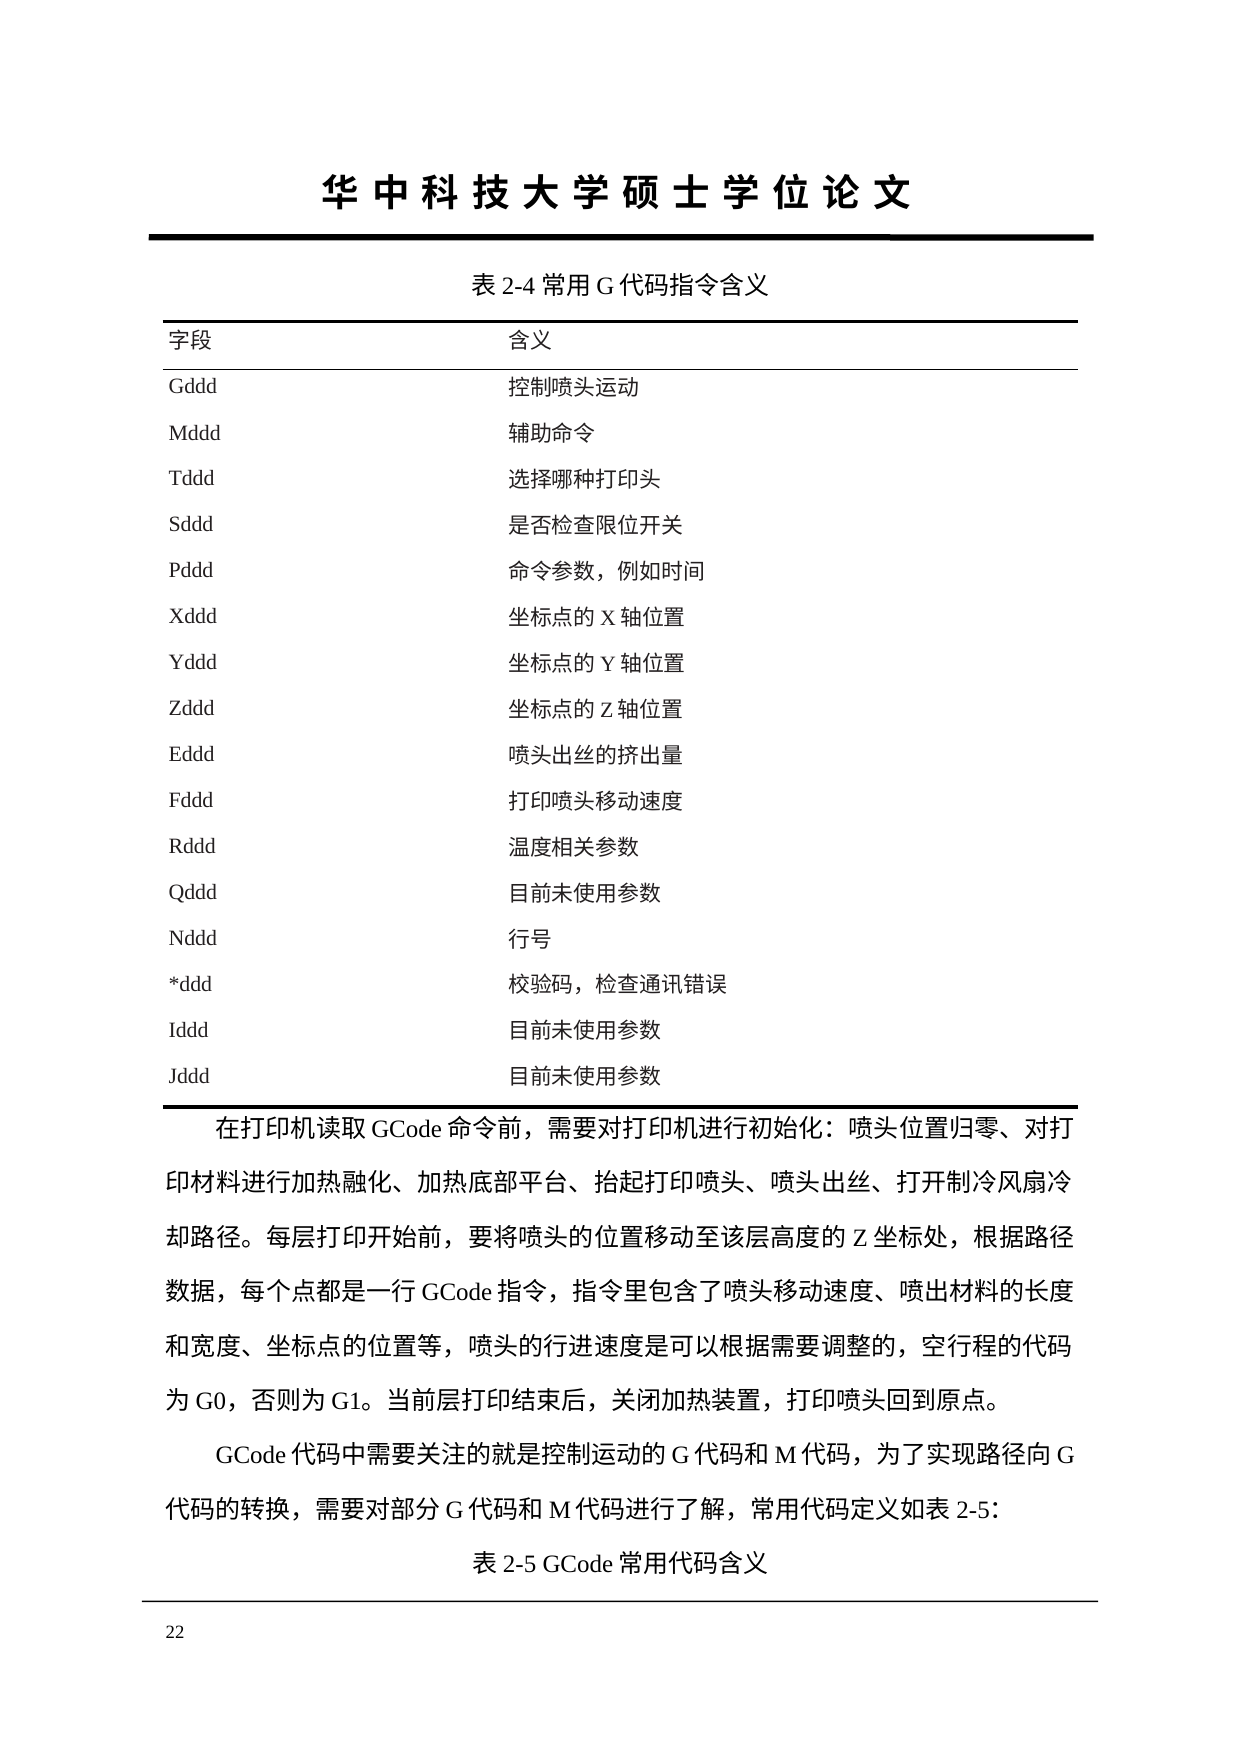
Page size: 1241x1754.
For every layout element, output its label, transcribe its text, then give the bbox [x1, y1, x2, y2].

table_cell 目前未使用参数 [502, 1059, 1078, 1105]
table_cell 喷头出丝的挤出量 [502, 738, 1078, 784]
table_cell Iddd [163, 1014, 502, 1059]
table_cell Rddd [163, 830, 502, 876]
table_cell Qddd [163, 876, 502, 922]
table_cell Zddd [163, 692, 502, 738]
table_cell Eddd [163, 738, 502, 784]
text 在打印机读取GCode命令前，需要对打印机进行初始化：喷头位置归零、对打印材料进行加热融化、加热底部平台、抬起打印喷头、喷头出丝、打开制冷风扇冷却路径。每层打印开始前，要将喷头的位置移动至该层高度的Z坐标处，根据路径数据，每个点都是一行GCode指令，指令里包含了喷头移动速度、喷出材料的长度和宽度、坐标点的位置等，喷头的行进速度是可以根据需要调整的，空行程的代码为G0，否则为G1。当前层打印结束后，关闭加热装置，打印喷头回到原点。 [165, 1109, 1075, 1417]
text GCode代码中需要关注的就是控制运动的G代码和M代码，为了实现路径向G代码的转换，需要对部分G代码和M代码进行了解，常用代码定义如表 2-5： [165, 1435, 1075, 1525]
table_cell 目前未使用参数 [502, 876, 1078, 922]
table_cell Yddd [163, 646, 502, 692]
table_cell 坐标点的Z轴位置 [502, 692, 1078, 738]
table_cell Nddd [163, 922, 502, 967]
table_cell Tddd [163, 462, 502, 508]
table_cell Fddd [163, 784, 502, 830]
table_cell Mddd [163, 416, 502, 462]
table_cell 行号 [502, 922, 1078, 967]
table_cell 坐标点的X轴位置 [502, 600, 1078, 646]
table_cell 打印喷头移动速度 [502, 784, 1078, 830]
table_cell 选择哪种打印头 [502, 462, 1078, 508]
table_header 含义 [502, 323, 1078, 369]
table_header 字段 [163, 323, 502, 369]
table_cell 温度相关参数 [502, 830, 1078, 876]
table_cell *ddd [163, 968, 502, 1013]
table_cell 校验码，检查通讯错误 [502, 968, 1078, 1013]
table_cell Sddd [163, 508, 502, 554]
table_cell Pddd [163, 554, 502, 600]
table_cell 坐标点的Y轴位置 [502, 646, 1078, 692]
table_cell 控制喷头运动 [502, 370, 1078, 416]
table_cell Gddd [163, 370, 502, 416]
table_cell 是否检查限位开关 [502, 508, 1078, 554]
text 表 2-4 常用G代码指令含义 [165, 266, 1075, 302]
table_cell 命令参数，例如时间 [502, 554, 1078, 600]
table_cell Jddd [163, 1059, 502, 1105]
table_cell Xddd [163, 600, 502, 646]
table_cell 目前未使用参数 [502, 1014, 1078, 1059]
table_cell 辅助命令 [502, 416, 1078, 462]
text 表 2-5 GCode常用代码含义 [165, 1543, 1075, 1580]
